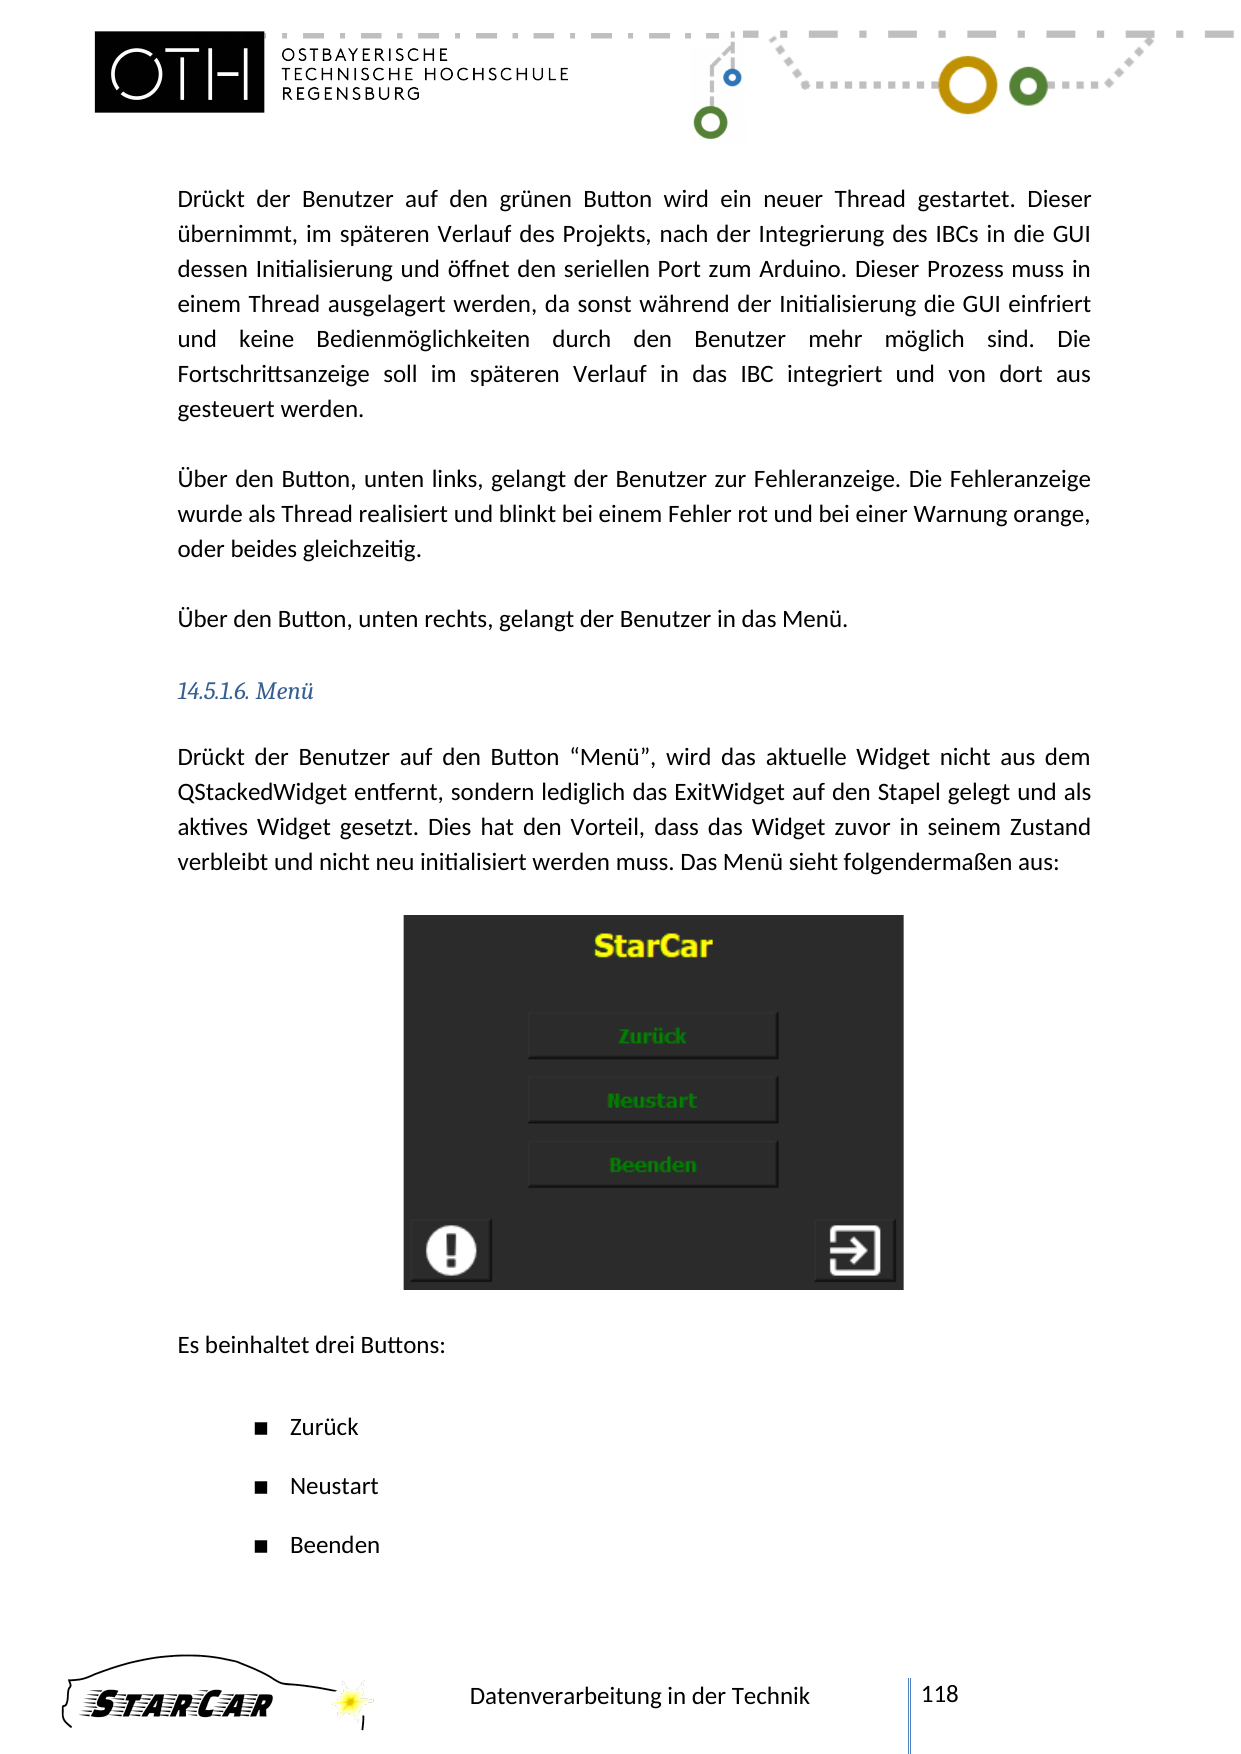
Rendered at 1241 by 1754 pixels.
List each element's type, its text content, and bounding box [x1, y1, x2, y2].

list Neustart [252, 1458, 1092, 1509]
text Drückt der Benutzer auf den grünen Button wird ein neuer Thread gestartet. Dieser übernimmt, im späteren Verlauf des Projekts, nach der Integrierung des IBCs in die GUI dessen Initialisierung und öffnet den seriellen Port zum Arduino. Dieser Prozess muss in einem Thread ausgelagert werden, da sonst während der Initialisierung die GUI einfriert und keine Bedienmöglichkeiten durch den Benutzer mehr möglich sind. Die Fortschrittsanzeige soll im späteren Verlauf in das IBC integriert und von dort aus gesteuert werden. [177, 183, 1092, 423]
subtitle 14.5.1.6. Menü [177, 677, 1092, 706]
list Zurück [252, 1399, 1092, 1450]
picture [94, 15, 1237, 145]
picture [403, 915, 904, 1290]
text Es beinhaltet drei Buttons: [177, 1329, 1092, 1359]
text Über den Button, unten links, gelangt der Benutzer zur Fehleranzeige. Die Fehleranzeige wurde als Thread realisiert und blinkt bei einem Fehler rot und bei einer Warnung orange, oder beides gleichzeitig. [177, 463, 1092, 563]
text Drückt der Benutzer auf den Button “Menü”, wird das aktuelle Widget nicht aus dem QStackedWidget entfernt, sondern lediglich das ExitWidget auf den Stapel gelegt und als aktives Widget gesetzt. Dies hat den Vorteil, dass das Widget zuvor in seinem Zustand verbleibt und nicht neu initialisiert werden muss. Das Menü sieht folgendermaßen aus: [177, 741, 1092, 876]
text Über den Button, unten rechts, gelangt der Benutzer in das Menü. [177, 603, 1092, 633]
list Beenden [252, 1516, 1092, 1568]
picture [54, 1651, 380, 1730]
